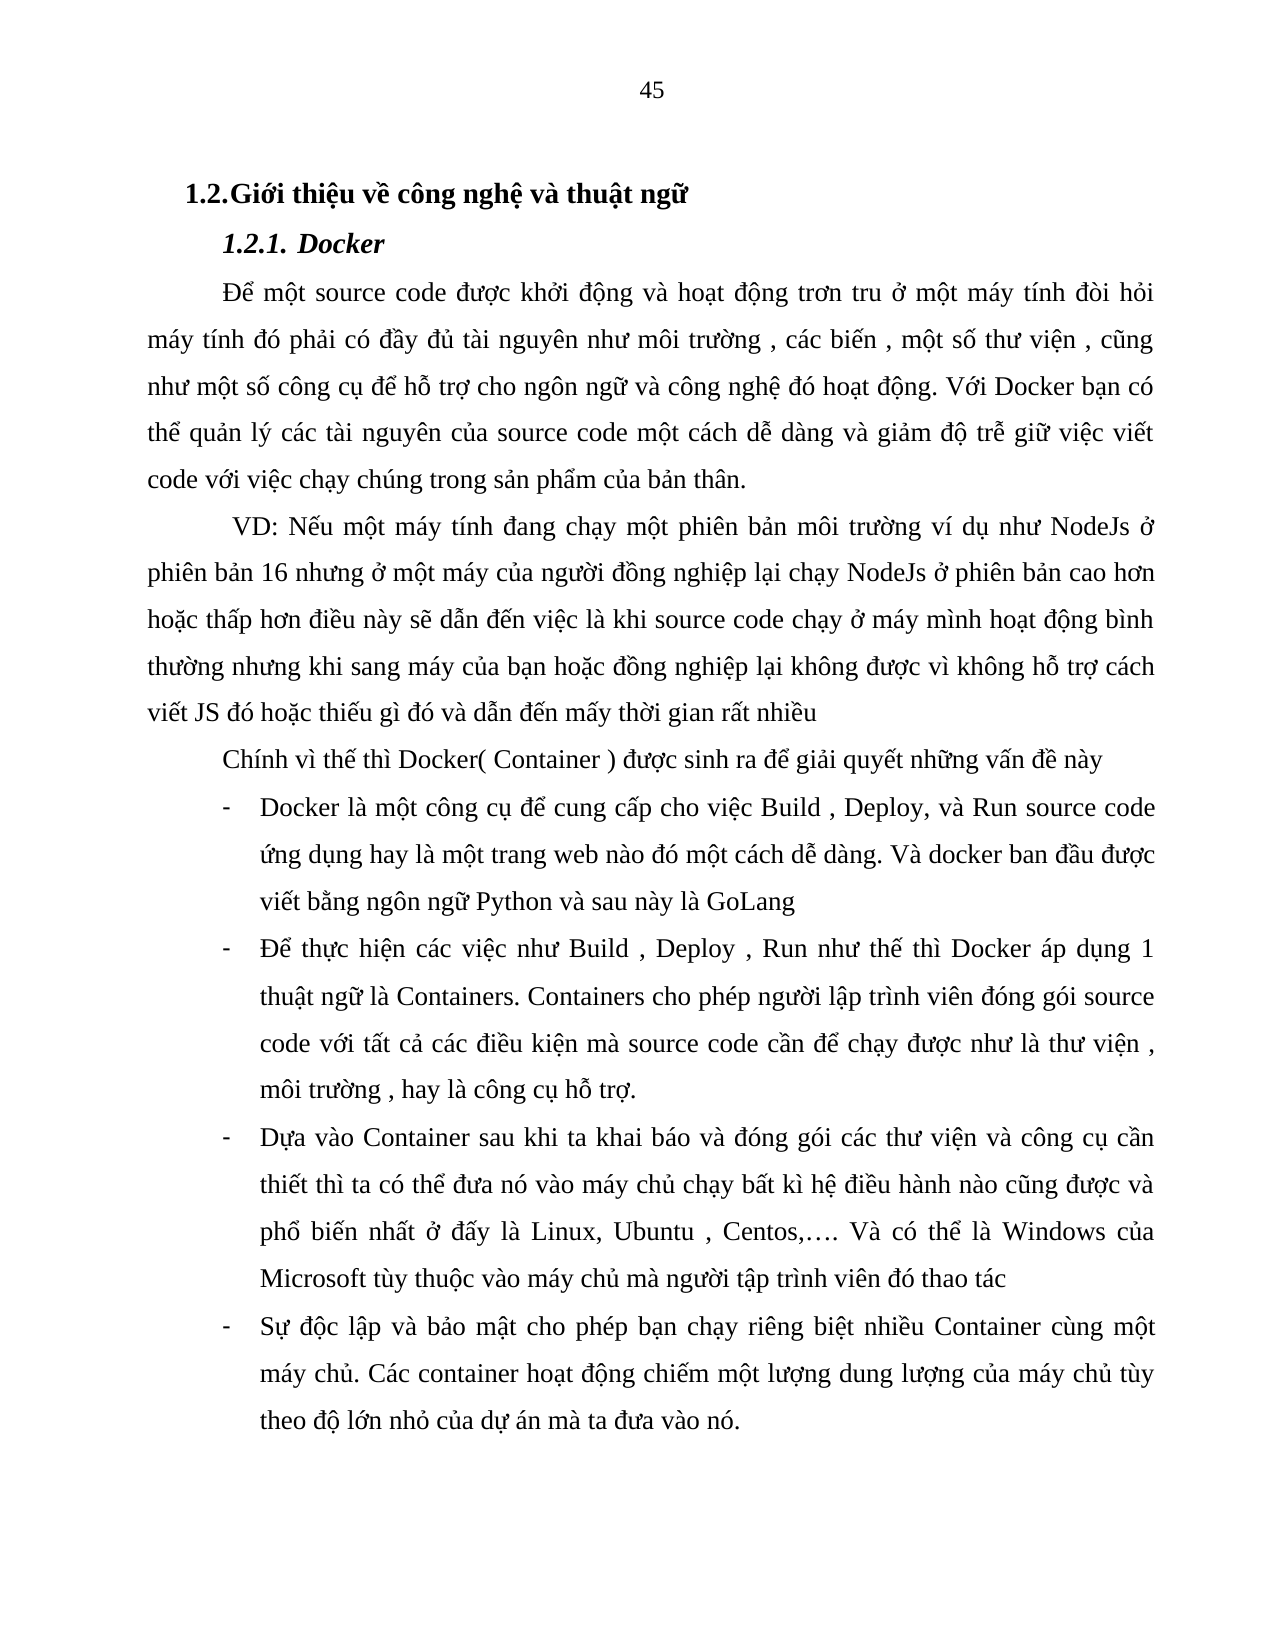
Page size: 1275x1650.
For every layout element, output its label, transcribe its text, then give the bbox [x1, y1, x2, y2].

list Dựa vào Container sau khi ta khai báo và đóng gói các thư viện và công cụ cần thiết thì ta có thể đưa nó vào máy chủ chạy bất kì hệ điều hành nào cũng được và phổ biến nhất ở đấy là Linux, Ubuntu , Centos,…. Và có thể là Windows của Microsoft tùy thuộc vào máy chủ mà người tập trình viên đó thao tác [222, 1120, 1156, 1293]
list Docker là một công cụ để cung cấp cho việc Build , Deploy, và Run source code ứng dụng hay là một trang web nào đó một cách dễ dàng. Và docker ban đầu được viết bằng ngôn ngữ Python và sau này là GoLang [222, 790, 1156, 916]
text Chính vì thế thì Docker( Container ) được sinh ra để giải quyết những vấn đề này [147, 743, 1156, 774]
list Giới thiệu về công nghệ và thuật ngữ [184, 176, 1156, 209]
list Docker [222, 226, 1156, 259]
list Để thực hiện các việc như Build , Deploy , Run như thế thì Docker áp dụng 1 thuật ngữ là Containers. Containers cho phép người lập trình viên đóng gói source code với tất cả các điều kiện mà source code cần để chạy được như là thư viện , môi trường , hay là công cụ hỗ trợ. [222, 932, 1156, 1104]
list Sự độc lập và bảo mật cho phép bạn chạy riêng biệt nhiều Container cùng một máy chủ. Các container hoạt động chiếm một lượng dung lượng của máy chủ tùy theo độ lớn nhỏ của dự án mà ta đưa vào nó. [222, 1309, 1156, 1435]
text VD: Nếu một máy tính đang chạy một phiên bản môi trường ví dụ như NodeJs ở phiên bản 16 nhưng ở một máy của người đồng nghiệp lại chạy NodeJs ở phiên bản cao hơn hoặc thấp hơn điều này sẽ dẫn đến việc là khi source code chạy ở máy mình hoạt động bình thường nhưng khi sang máy của bạn hoặc đồng nghiệp lại không được vì không hỗ trợ cách viết JS đó hoặc thiếu gì đó và dẫn đến mấy thời gian rất nhiều [147, 510, 1156, 727]
text Để một source code được khởi động và hoạt động trơn tru ở một máy tính đòi hỏi máy tính đó phải có đầy đủ tài nguyên như môi trường , các biến , một số thư viện , cũng như một số công cụ để hỗ trợ cho ngôn ngữ và công nghệ đó hoạt động. Với Docker bạn có thể quản lý các tài nguyên của source code một cách dễ dàng và giảm độ trễ giữ việc viết code với việc chạy chúng trong sản phẩm của bản thân. [147, 276, 1156, 494]
